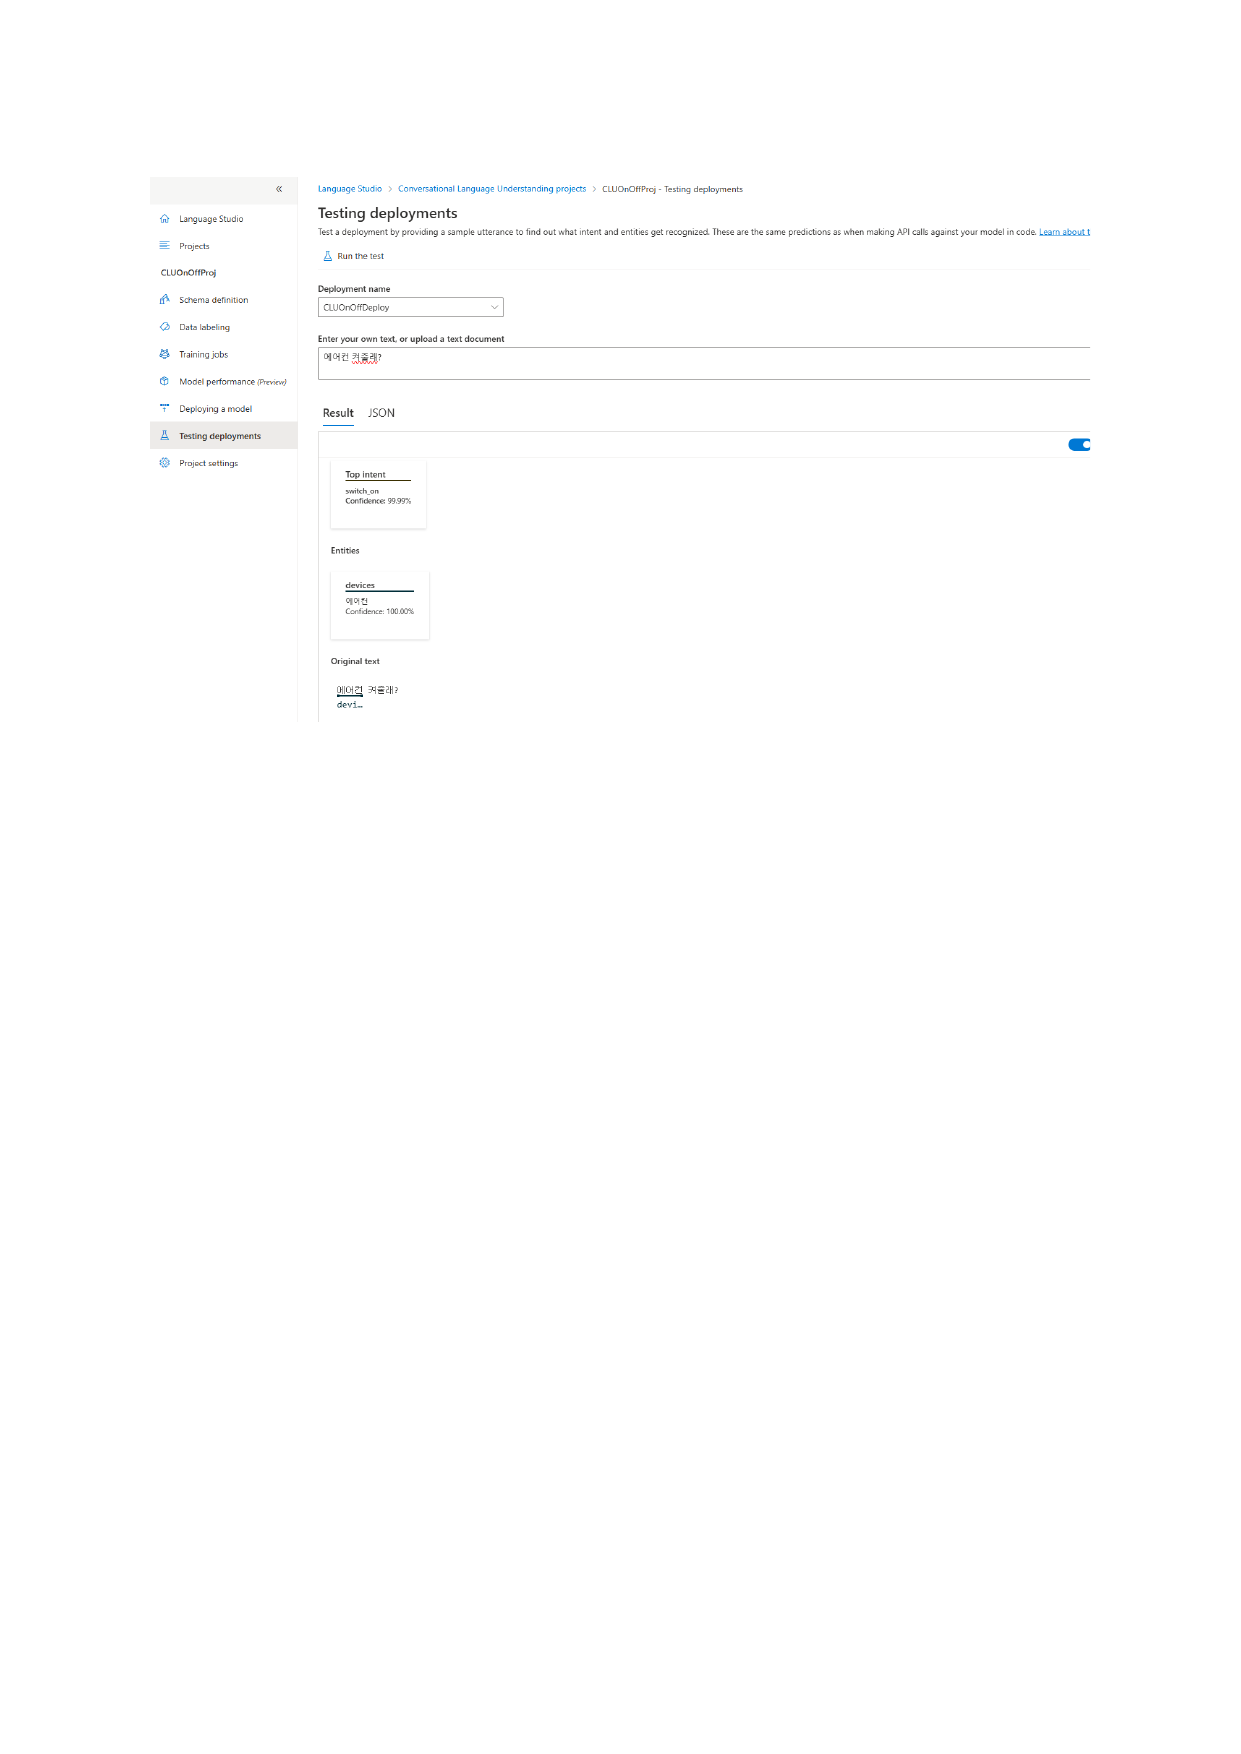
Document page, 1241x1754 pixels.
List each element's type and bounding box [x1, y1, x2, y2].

picture [150, 177, 1091, 722]
